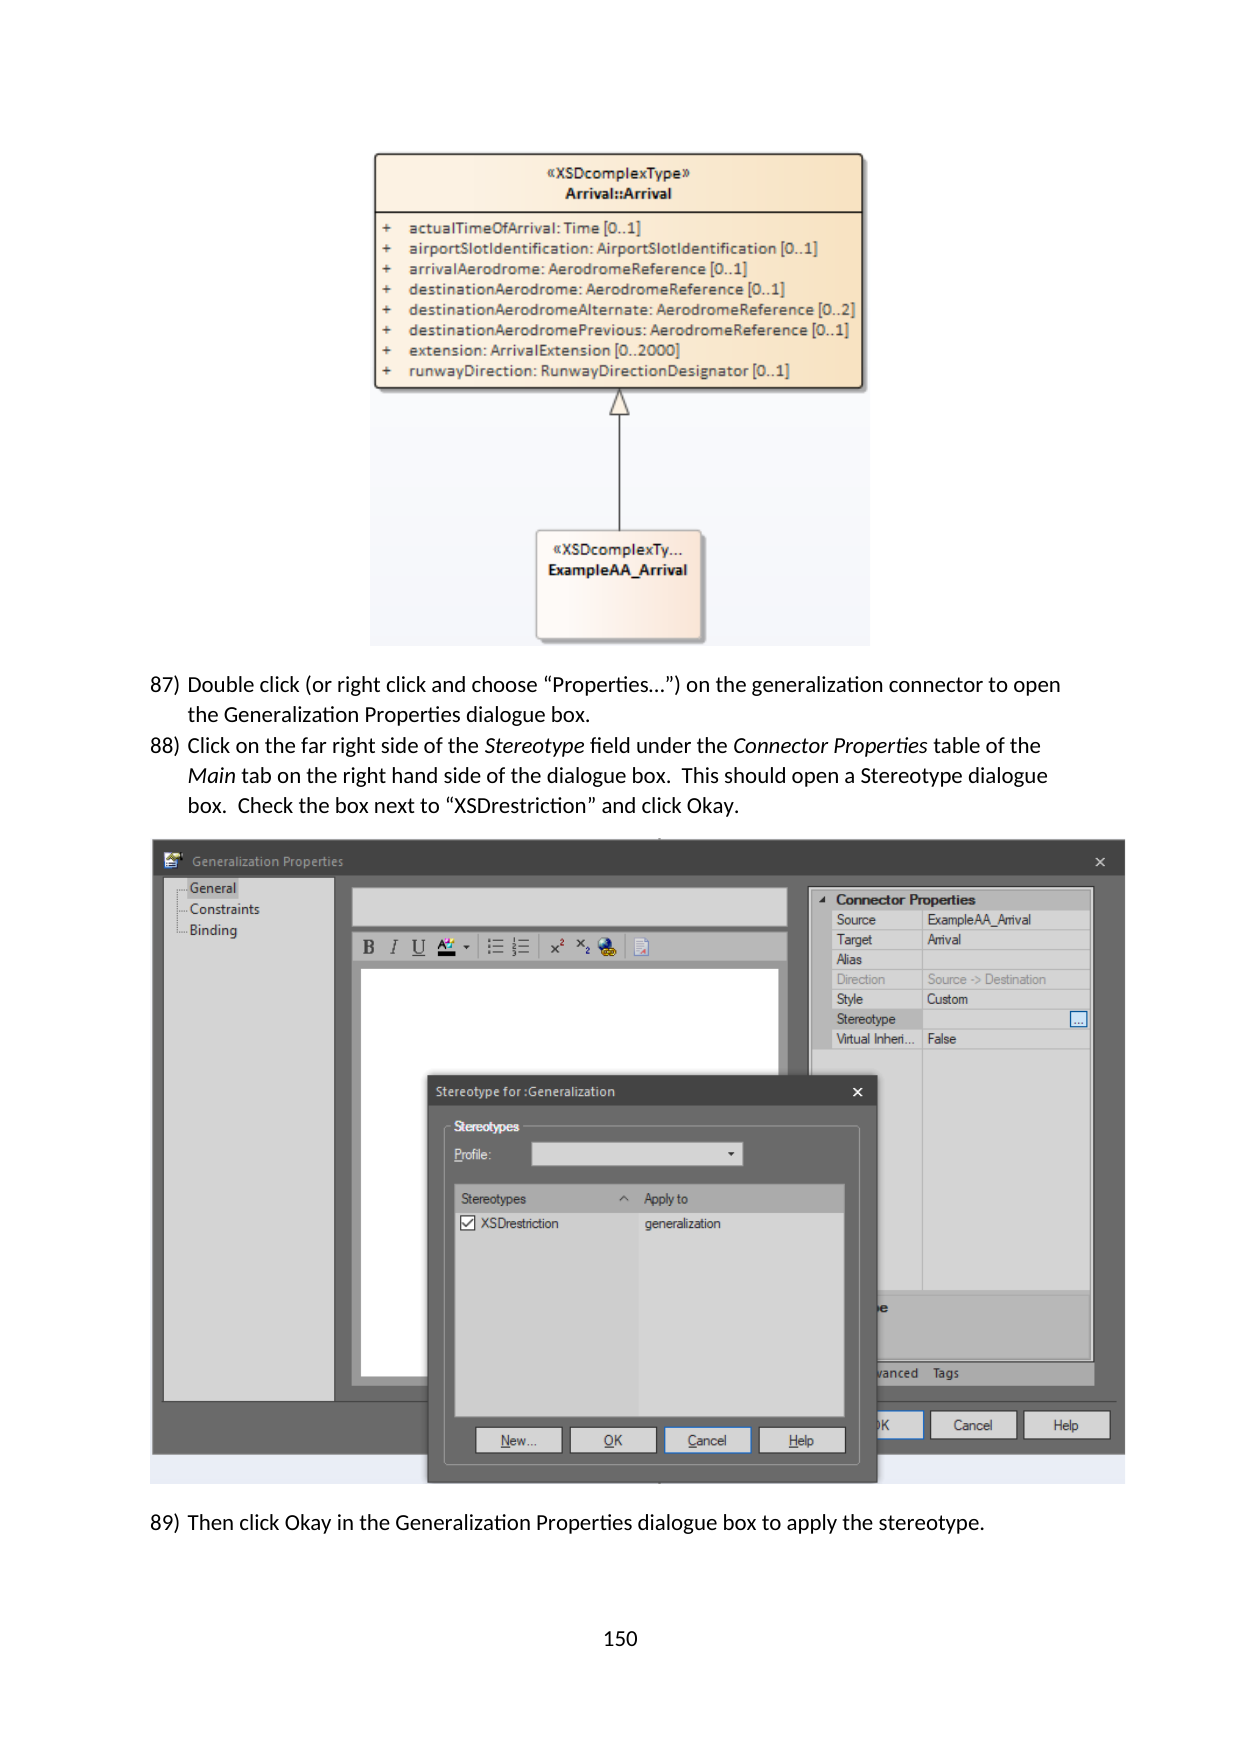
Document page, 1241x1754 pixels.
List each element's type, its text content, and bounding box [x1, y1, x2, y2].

list Double click (or right click and choose “Properties…”) on the generalization connector to open the Generalization Properties dialogue box. [150, 670, 1090, 728]
picture [150, 838, 1125, 1484]
list Then click Okay in the Generalization Properties dialogue box to apply the stereotype. [150, 1508, 1090, 1536]
picture [370, 150, 871, 646]
list Click on the far right side of the Stereotype field under the Connector Properties table of the Main tab on the right hand side of the dialogue box. This should open a Stereotype dialogue box. Check the box next to “XSDrestriction” and click Okay. [150, 731, 1090, 819]
